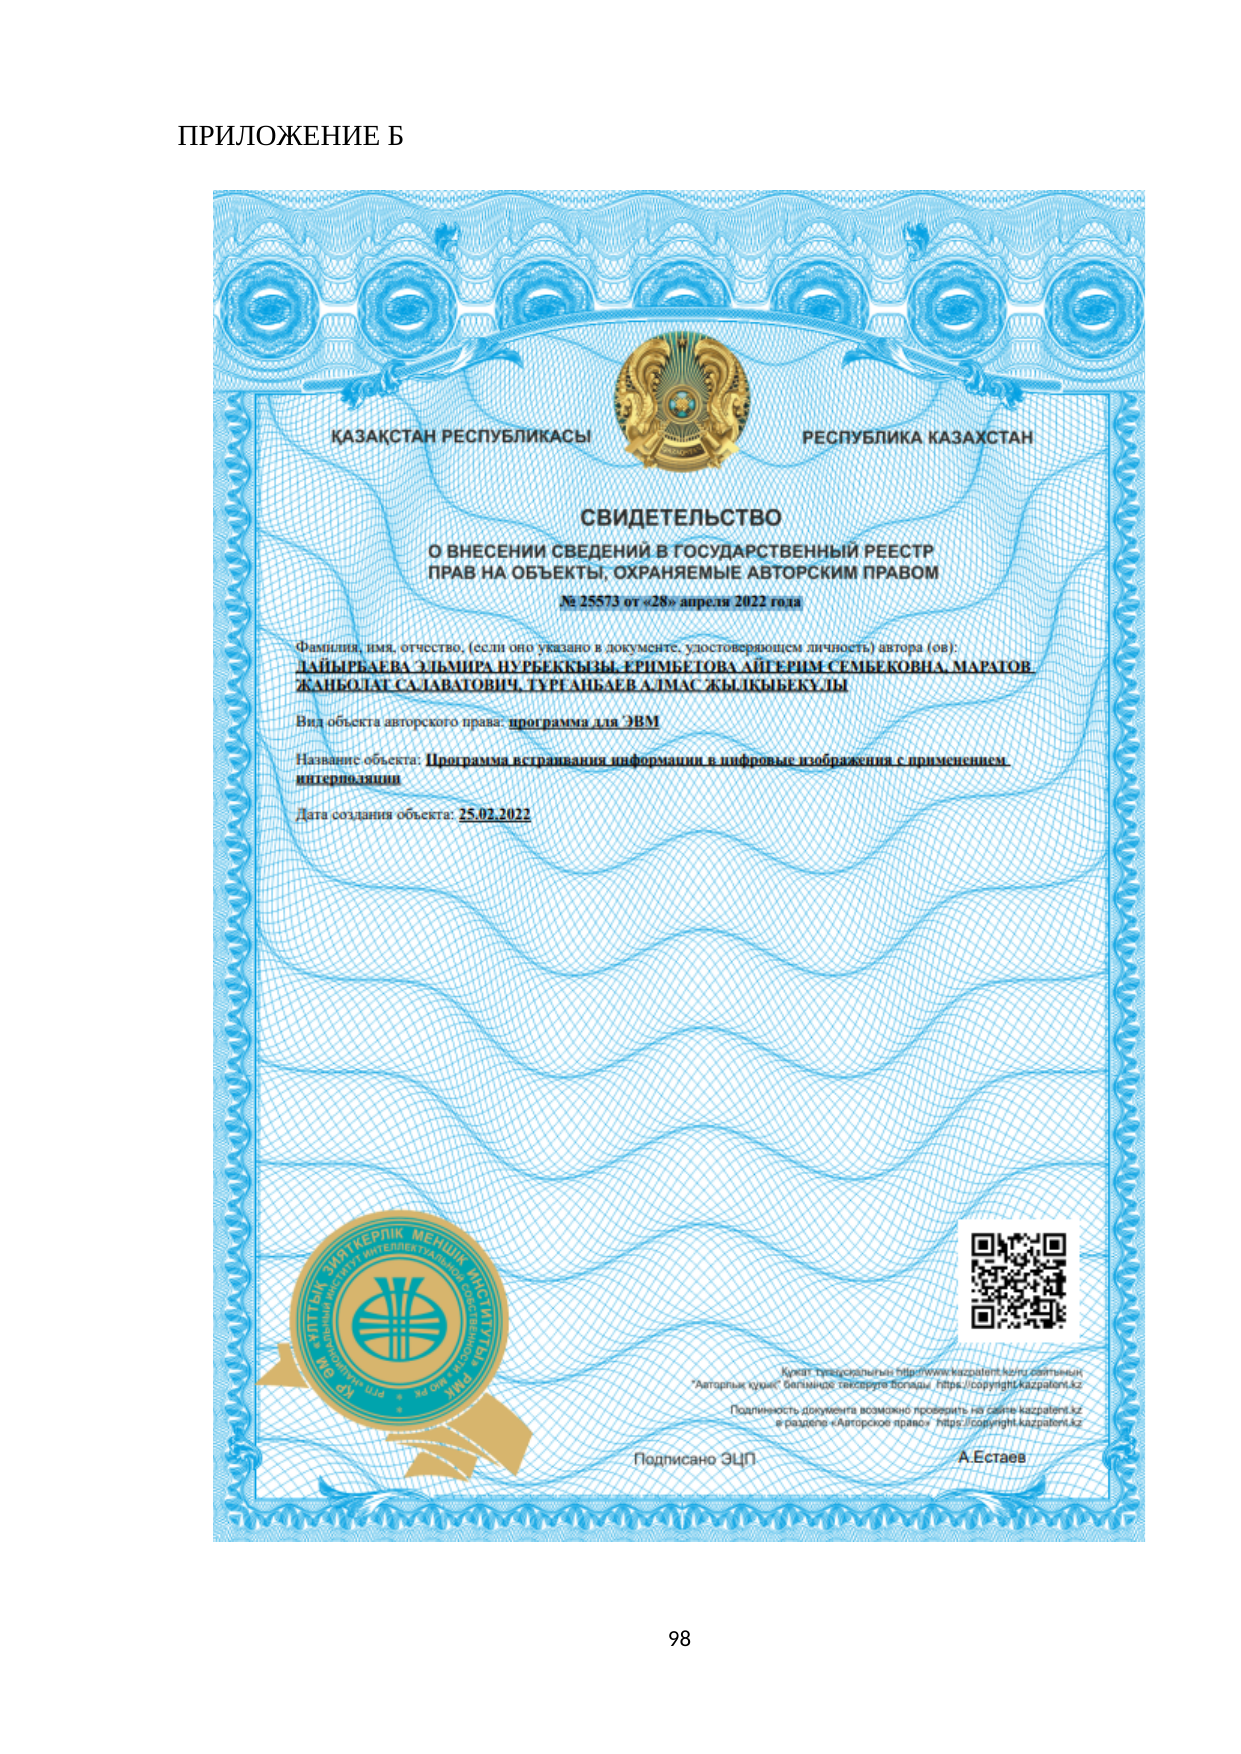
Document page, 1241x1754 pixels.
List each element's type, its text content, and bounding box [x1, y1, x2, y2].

picture [213, 190, 1146, 1542]
subtitle ПРИЛОЖЕНИЕ Б [177, 118, 1181, 152]
